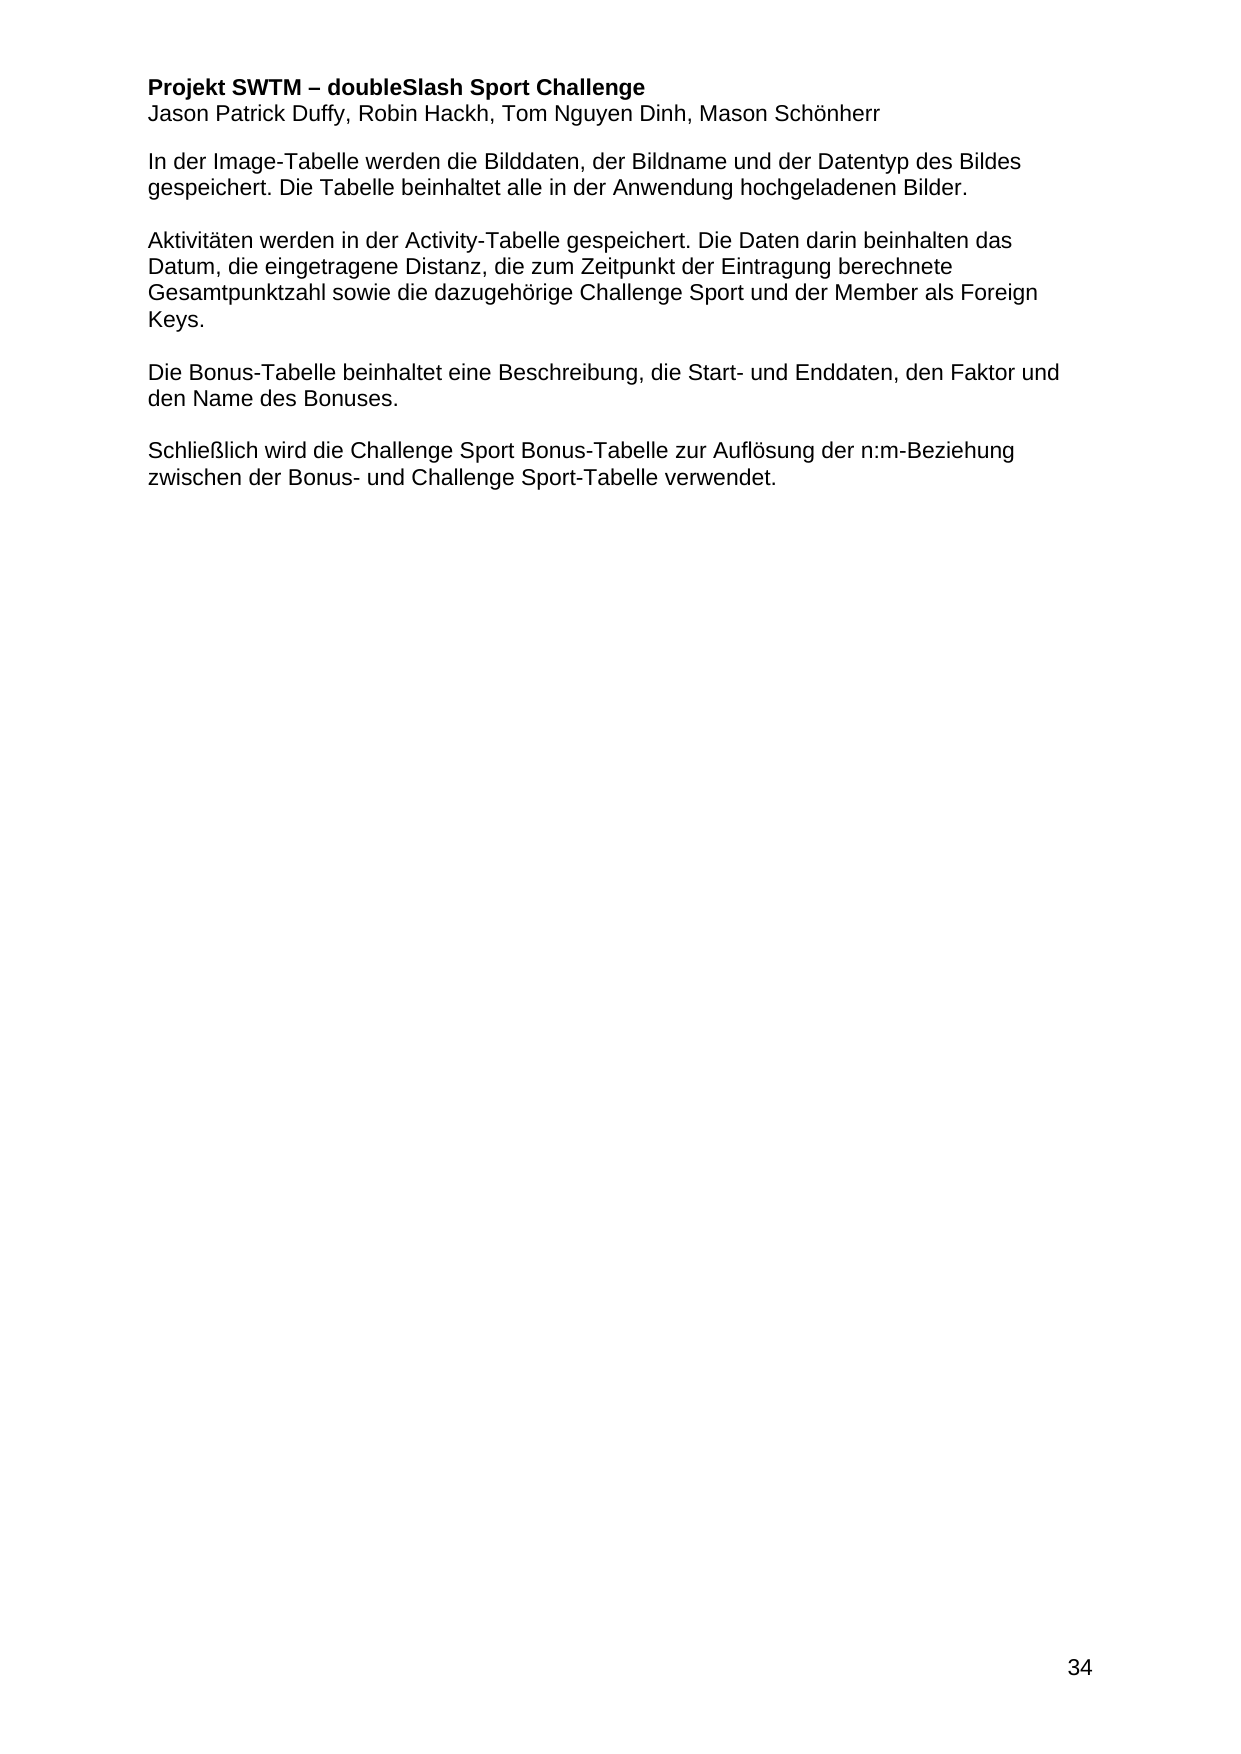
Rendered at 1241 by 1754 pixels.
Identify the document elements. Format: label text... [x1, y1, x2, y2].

text Die Bonus-Tabelle beinhaltet eine Beschreibung, die Start- und Enddaten, den Faktor und den Name des Bonuses. [148, 358, 1093, 411]
text Aktivitäten werden in der Activity-Tabelle gespeichert. Die Daten darin beinhalten das Datum, die eingetragene Distanz, die zum Zeitpunkt der Eintragung berechnete Gesamtpunktzahl sowie die dazugehörige Challenge Sport und der Member als Foreign Keys. [148, 227, 1093, 332]
text Schließlich wird die Challenge Sport Bonus-Tabelle zur Auflösung der n:m-Beziehung zwischen der Bonus- und Challenge Sport-Tabelle verwendet. [148, 437, 1093, 490]
text In der Image-Tabelle werden die Bilddaten, der Bildname und der Datentyp des Bildes gespeichert. Die Tabelle beinhaltet alle in der Anwendung hochgeladenen Bilder. [148, 148, 1093, 200]
